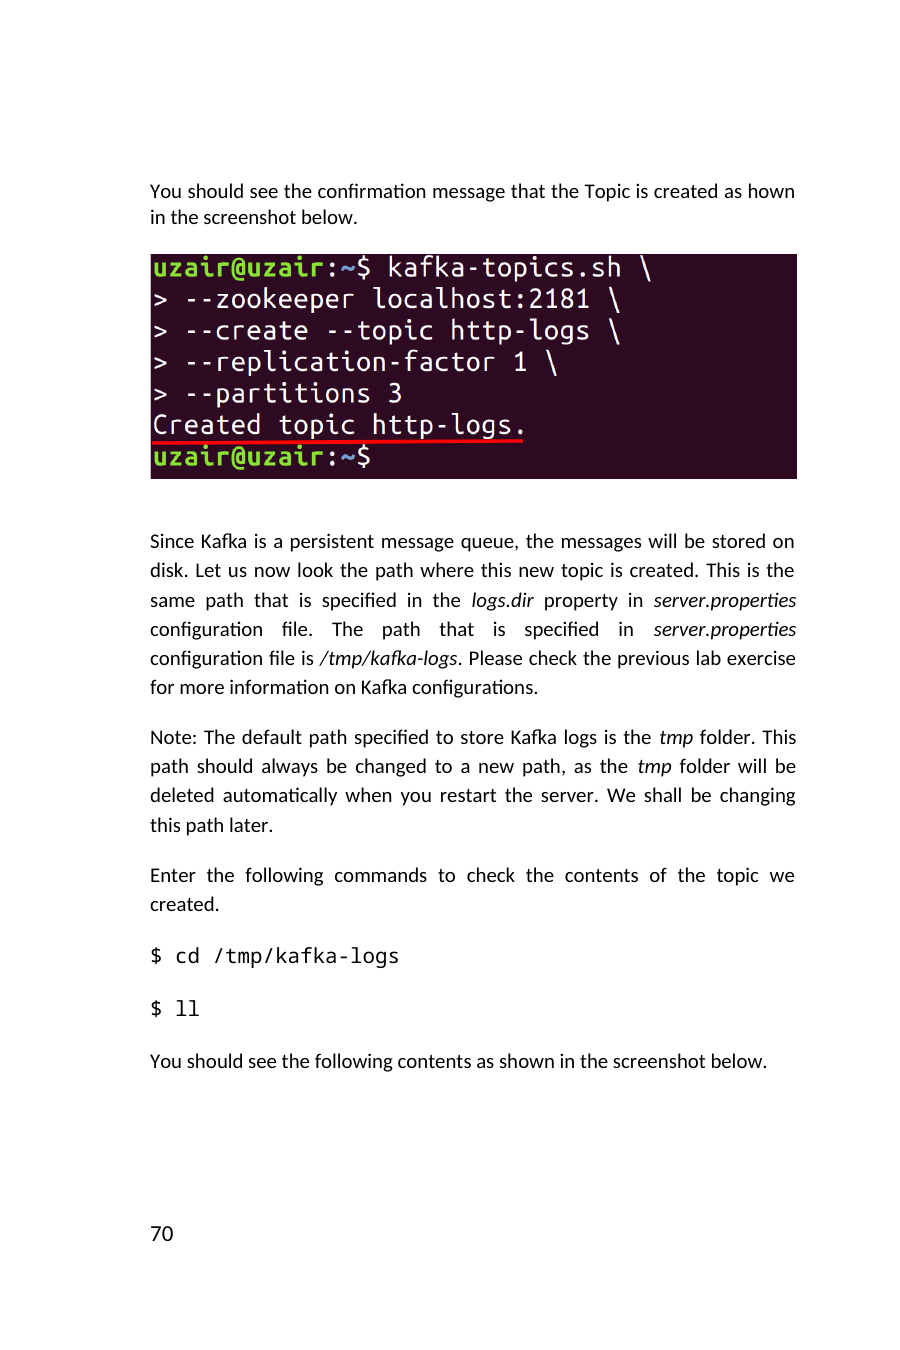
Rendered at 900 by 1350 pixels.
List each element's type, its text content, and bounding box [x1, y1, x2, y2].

text Note: The default path specified to store Kafka logs is the tmp folder. This path should always be changed to a new path, as the tmp folder will be deleted automatically when you restart the server. We shall be changing this path later. [150, 724, 796, 837]
text You should see the confirmation message that the Topic is created as hown in the screenshot below. [150, 178, 796, 229]
picture [150, 254, 797, 479]
text You should see the following contents as shown in the screenshot below. [150, 1048, 796, 1073]
text Enter the following commands to check the contents of the topic we created. [150, 862, 796, 916]
text Since Kafka is a persistent message queue, the messages will be stored on disk. Let us now look the path where this new topic is created. This is the same path that is specified in the logs.dir property in server.properties configuration file. The path that is specified in server.properties configuration file is /tmp/kafka-logs. Please check the previous lab exercise for more information on Kafka configurations. [150, 528, 796, 700]
text $ cd /tmp/kafka-logs [150, 941, 796, 969]
text $ ll [150, 994, 796, 1023]
